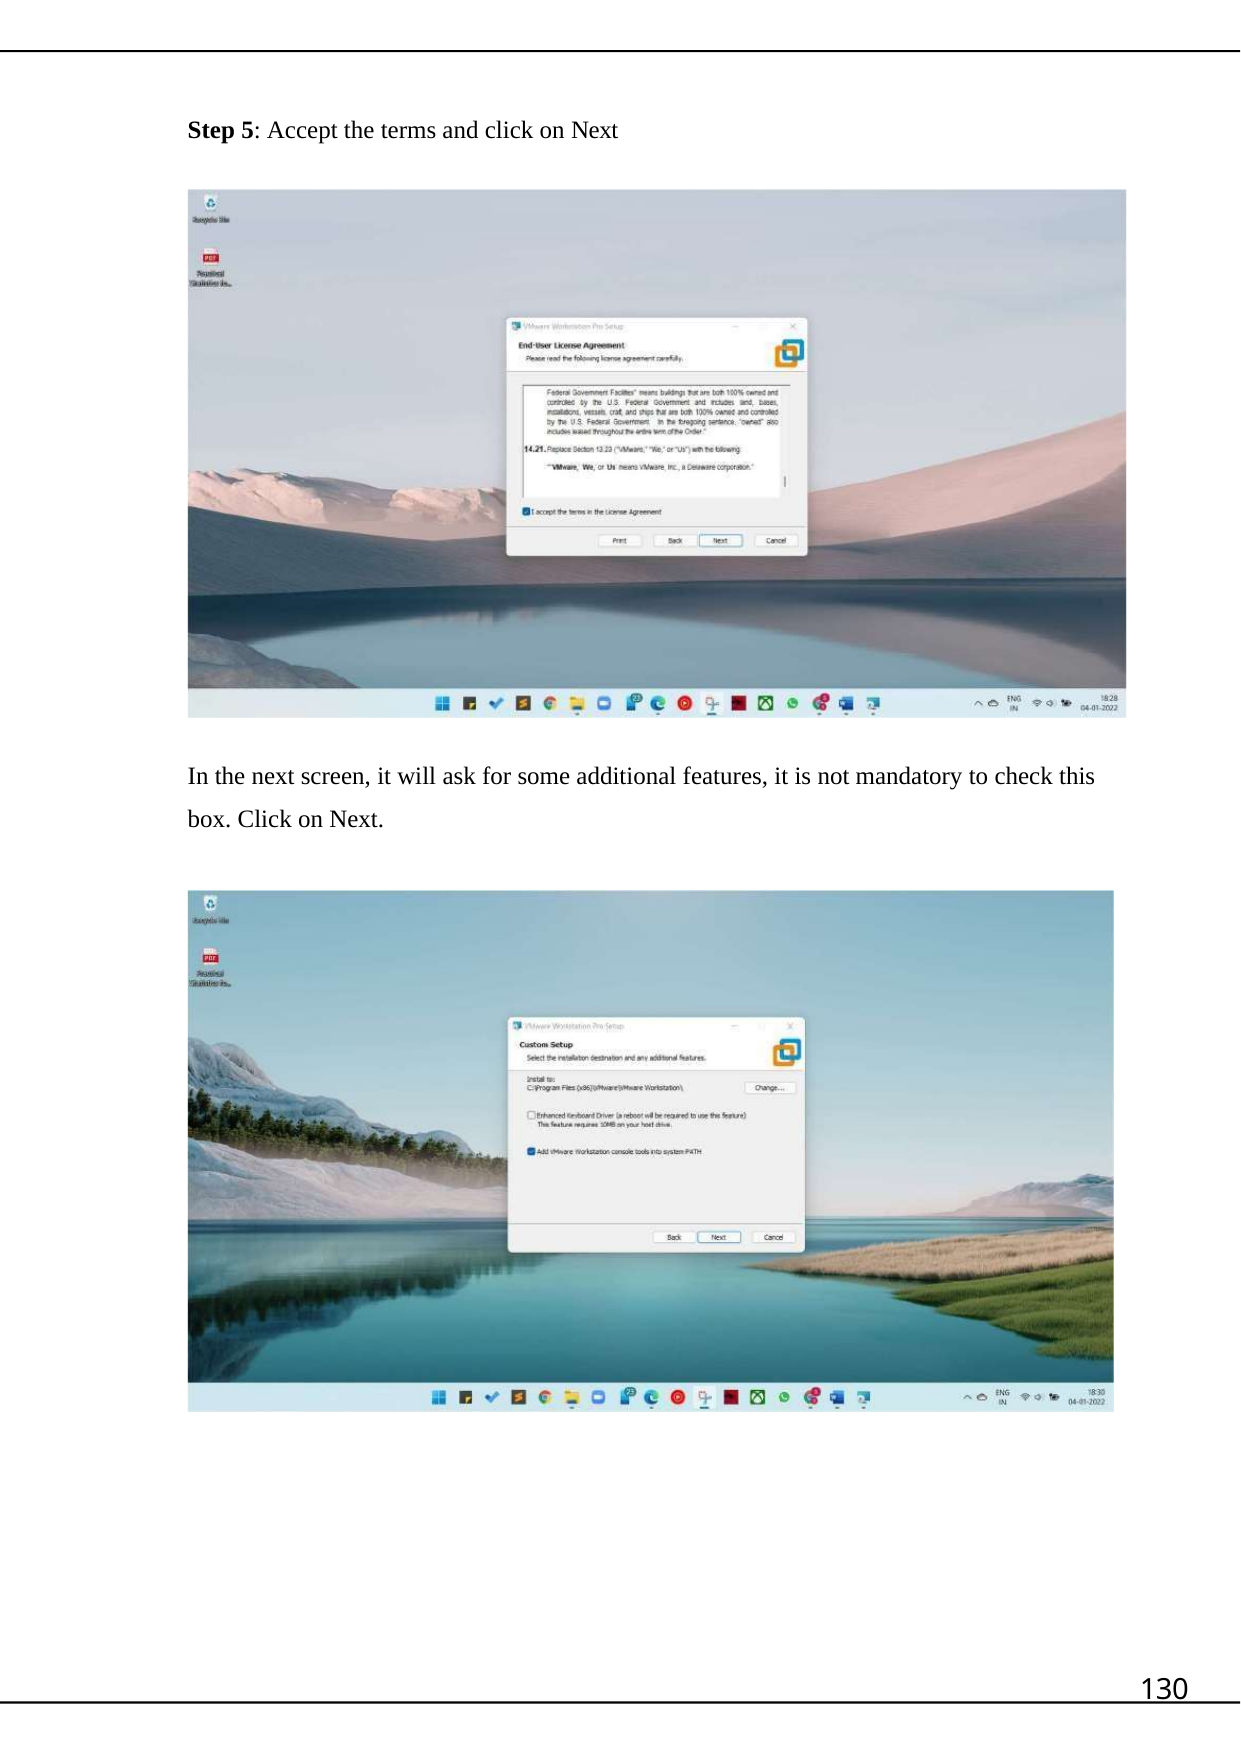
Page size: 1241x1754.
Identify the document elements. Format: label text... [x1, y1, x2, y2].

text Step 5: Accept the terms and click on Next [187, 116, 1198, 144]
picture [187, 189, 1127, 718]
text In the next screen, it will ask for some additional features, it is not mandatory to check this box. Click on Next. [187, 761, 1130, 833]
picture [187, 890, 1114, 1412]
